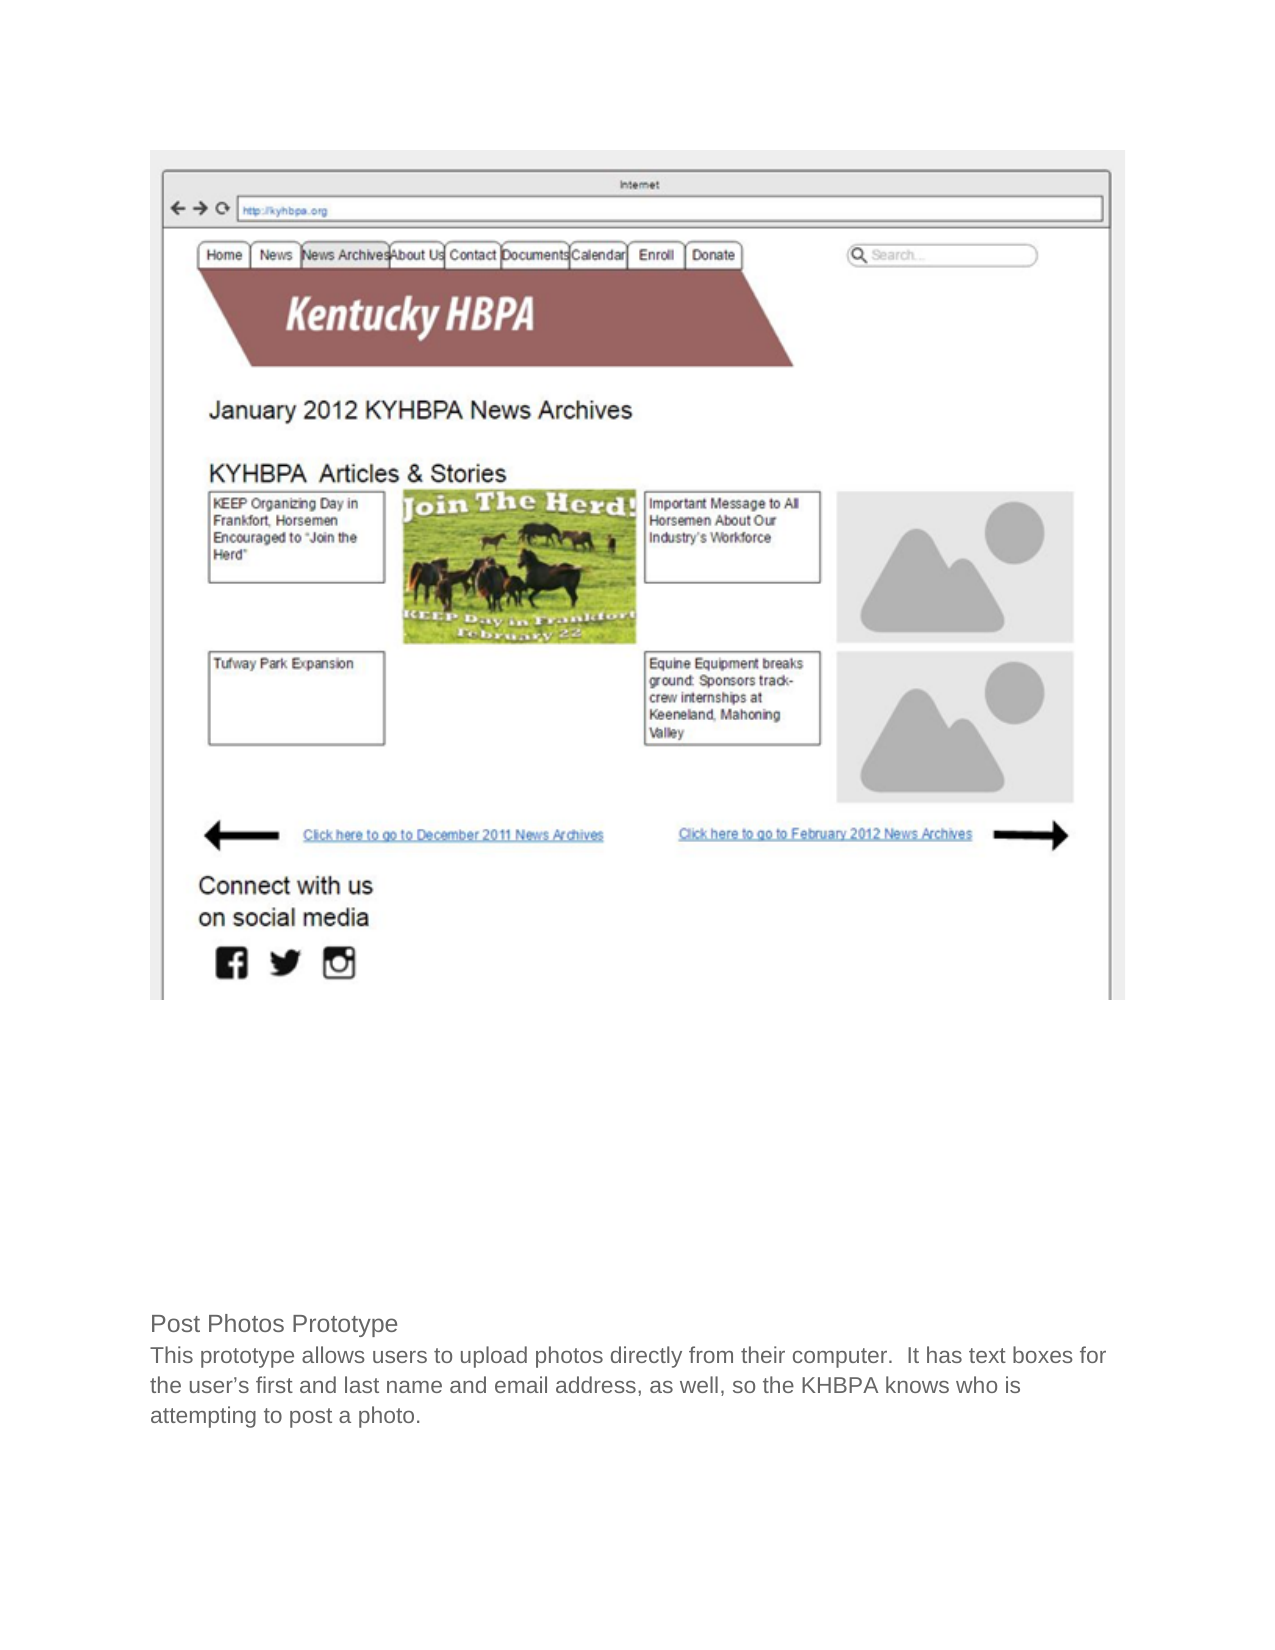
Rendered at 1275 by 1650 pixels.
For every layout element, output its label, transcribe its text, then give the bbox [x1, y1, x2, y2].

picture [150, 150, 1125, 1000]
text Post Photos Prototype [150, 1309, 1125, 1337]
text This prototype allows users to upload photos directly from their computer. It has text boxes for the user’s first and last name and email address, as well, so the KHBPA knows who is attempting to post a photo. [150, 1342, 1125, 1428]
